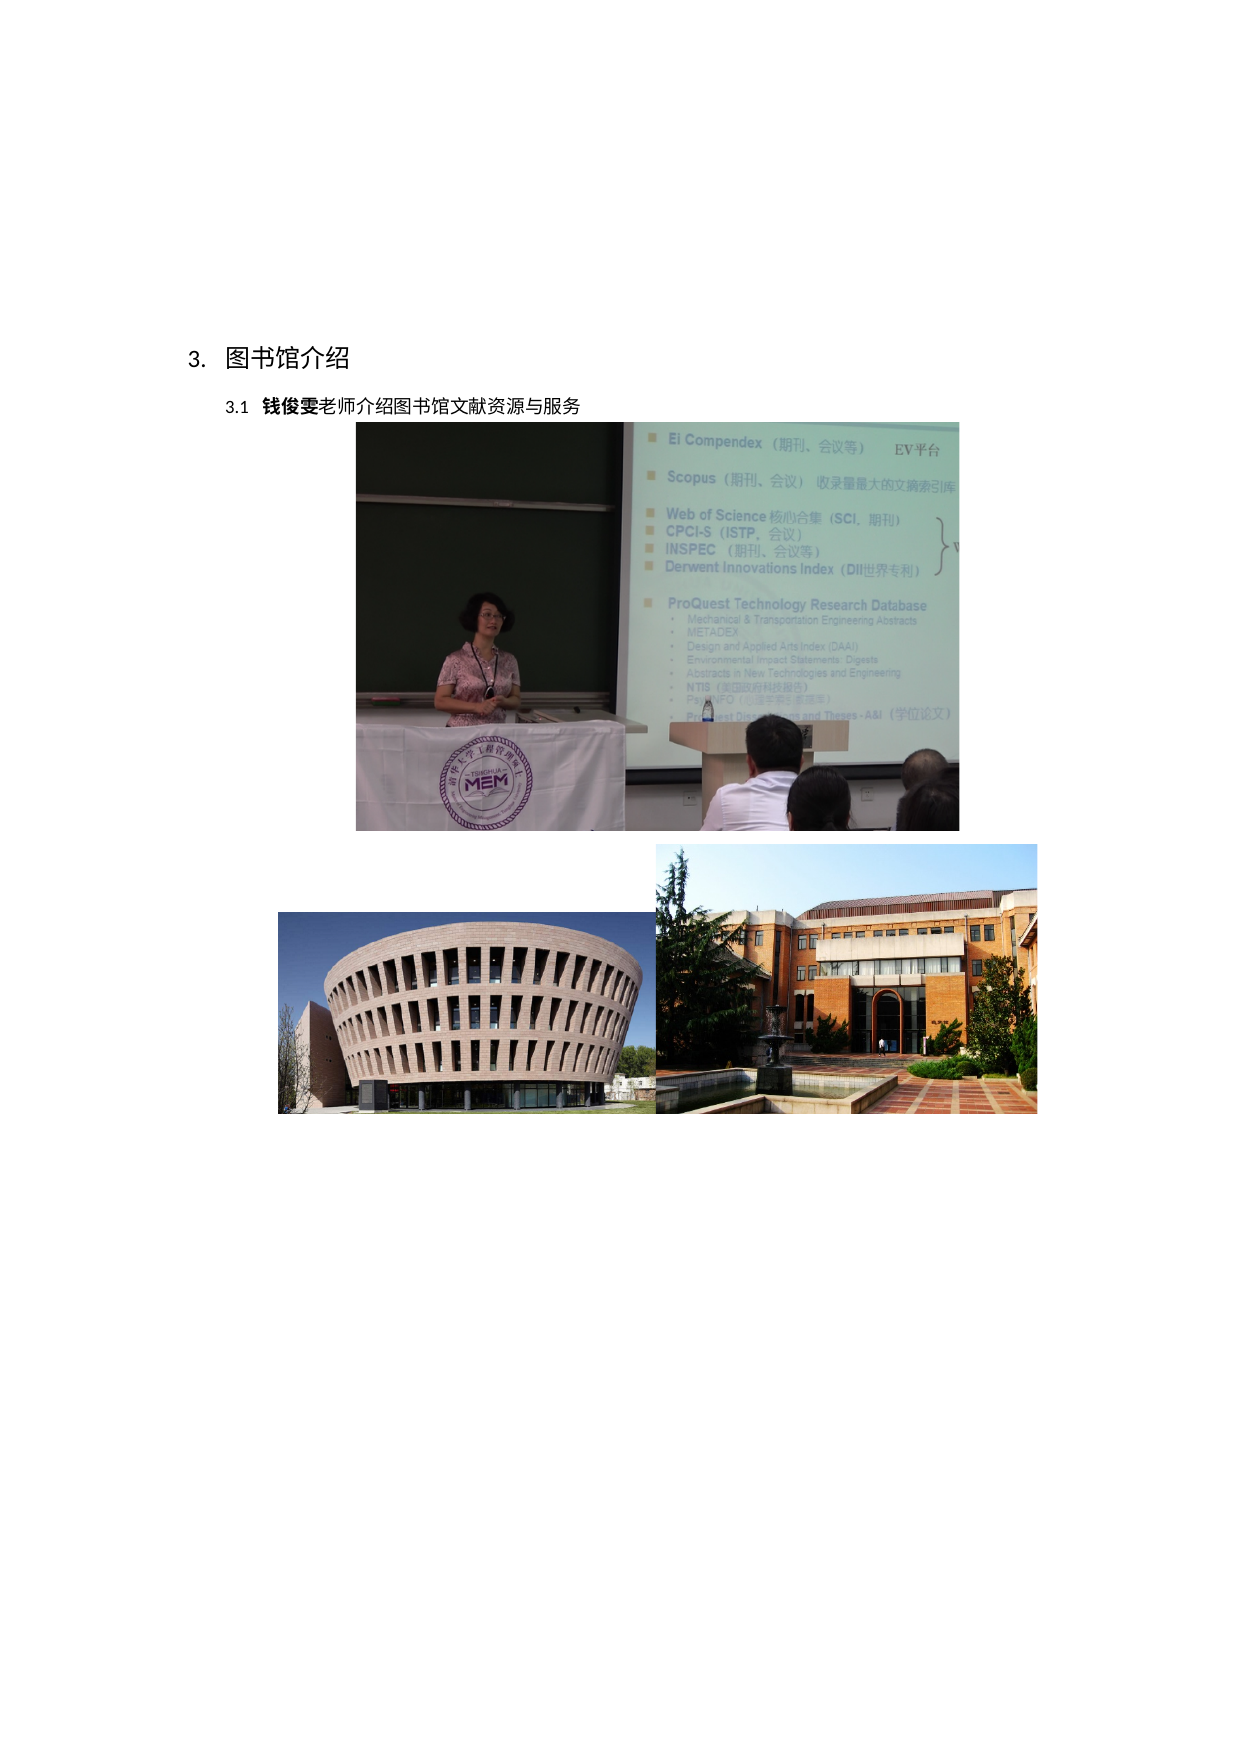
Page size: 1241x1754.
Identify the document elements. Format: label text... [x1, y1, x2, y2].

list 图书馆介绍 [187, 324, 1053, 389]
picture [278, 844, 1038, 1114]
list 钱俊雯老师介绍图书馆文献资源与服务 [225, 389, 1053, 422]
picture [355, 422, 960, 831]
